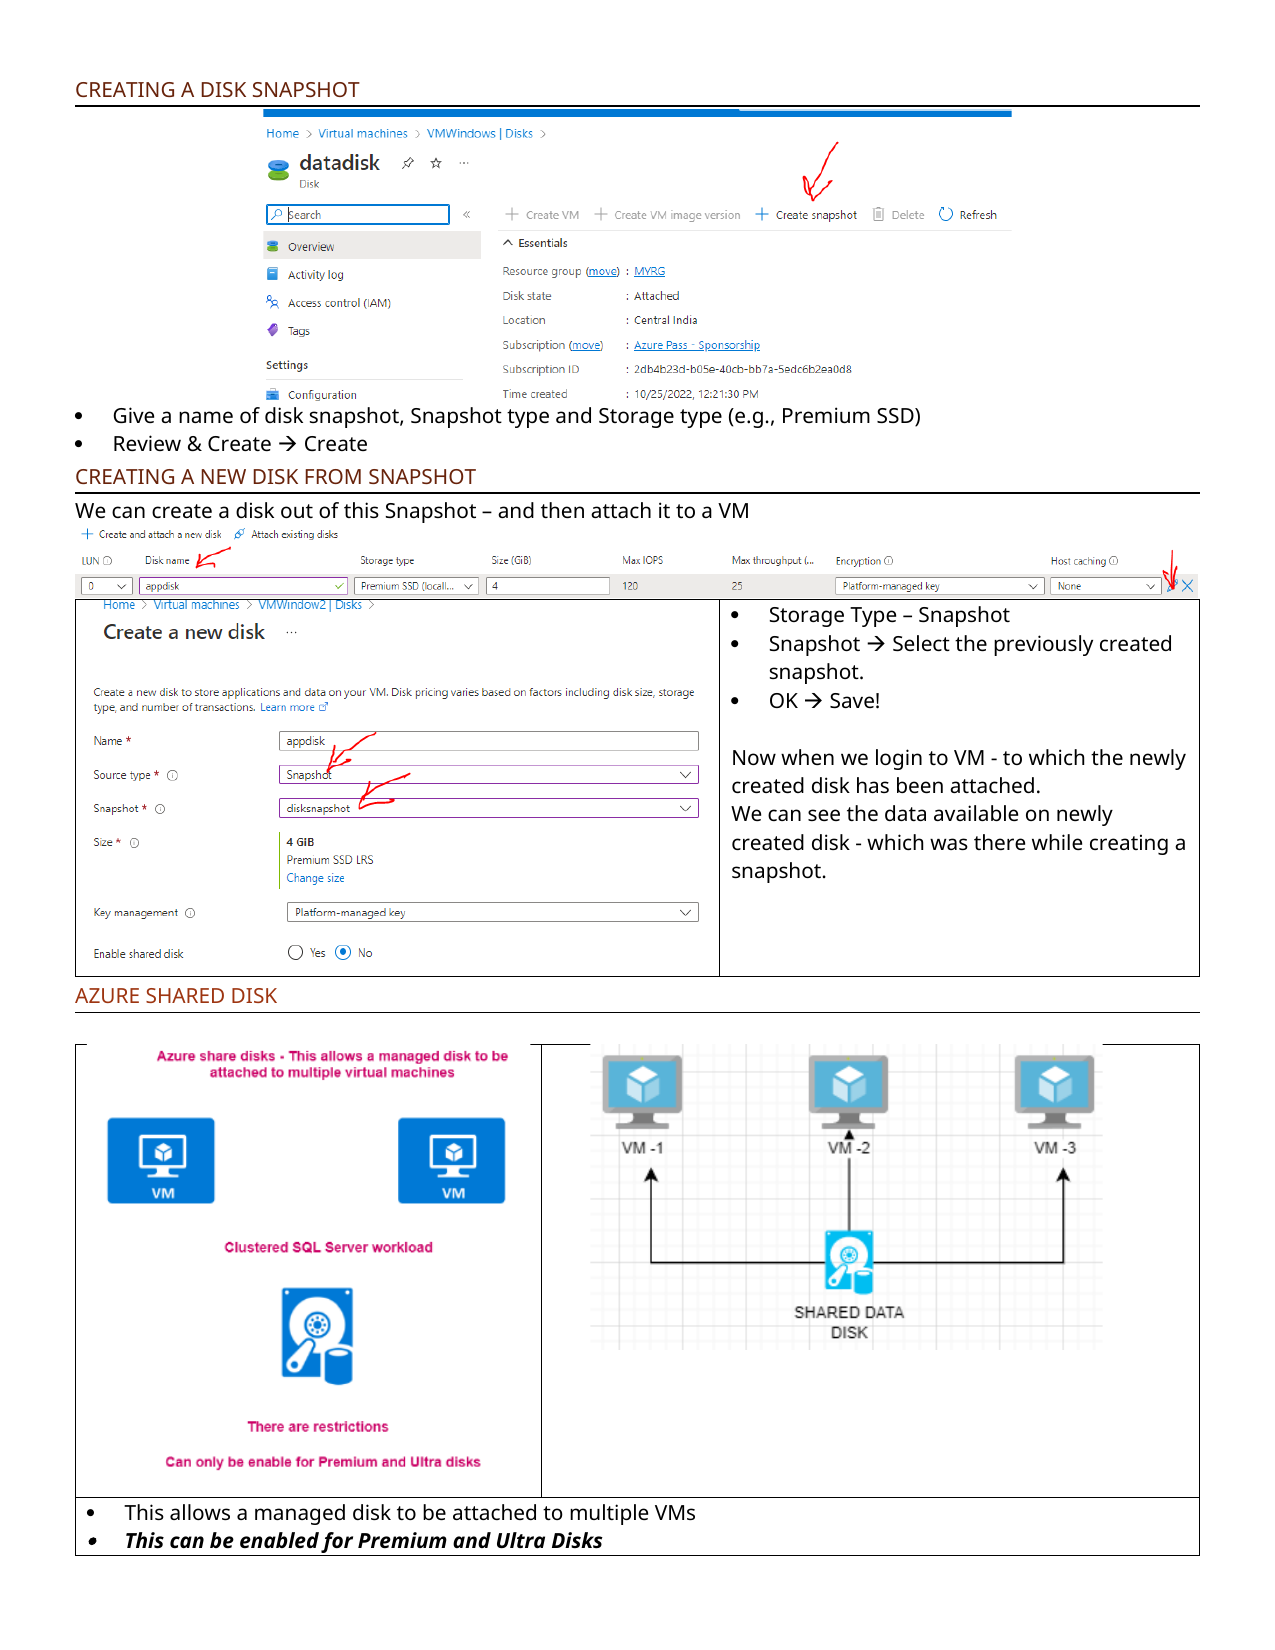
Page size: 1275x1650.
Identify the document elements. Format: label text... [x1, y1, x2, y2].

subtitle AZURE SHARED DISK [75, 981, 1200, 1012]
table_header [76, 600, 86, 976]
subtitle CREATING A NEW DISK FROM SNAPSHOT [75, 462, 1200, 492]
picture [263, 109, 1012, 401]
text We can create a disk out of this Snapshot – and then attach it to a VM [75, 496, 1200, 524]
table_header [76, 1045, 86, 1497]
list Give a name of disk snapshot, Snapshot type and Storage type (e.g., Premium SSD) [75, 401, 1200, 429]
picture [86, 1044, 531, 1497]
table_header [542, 1045, 1199, 1497]
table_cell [76, 1498, 1199, 1554]
table_header [708, 600, 719, 976]
table_header Storage Type – Snapshot Snapshot Select the previously created snapshot. OK Save! Now when we login to VM - to which the newly created disk has been attached. We can see the data available on newly created disk - which was there while creating a snapshot. [720, 600, 1199, 976]
table_header [531, 1045, 541, 1497]
picture [75, 524, 1200, 599]
list Review & Create Create [75, 429, 1200, 458]
subtitle CREATING A DISK SNAPSHOT [75, 75, 1200, 105]
picture [86, 600, 708, 976]
picture [590, 1044, 1103, 1350]
